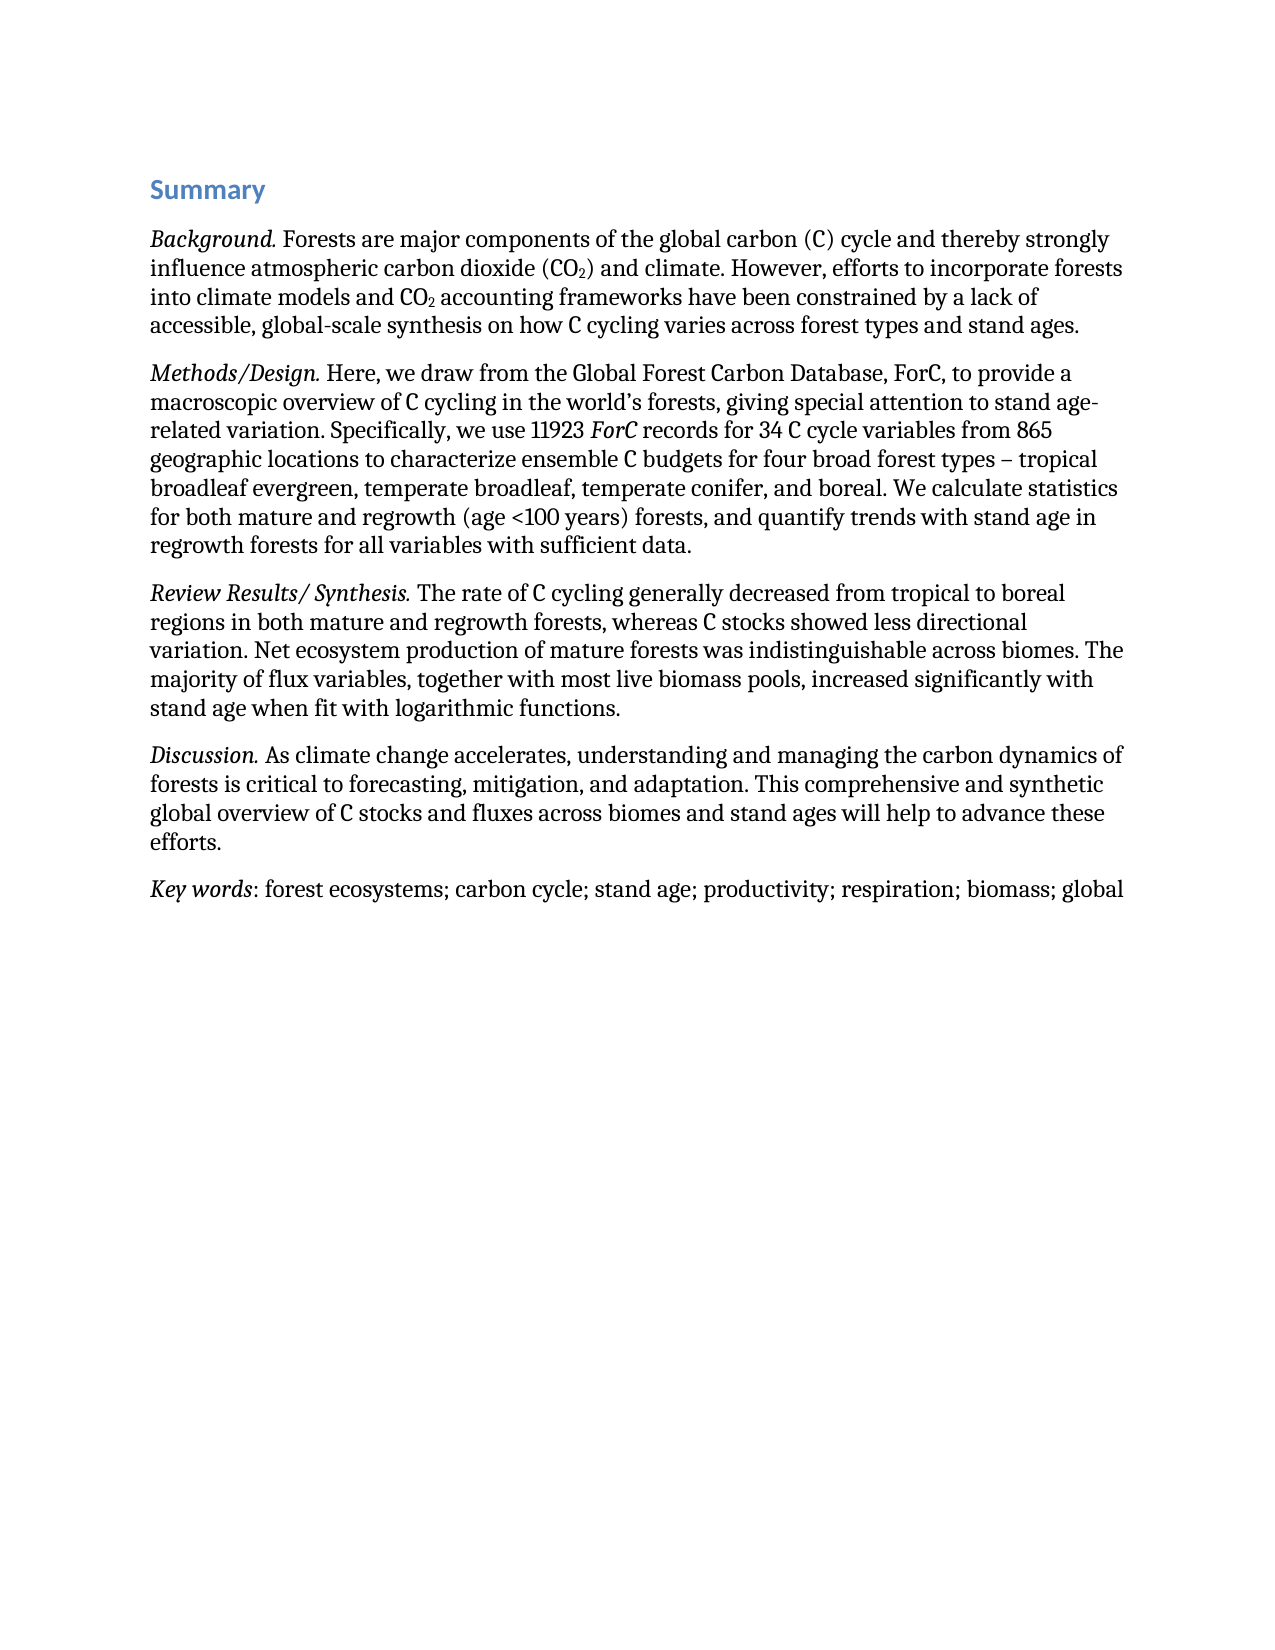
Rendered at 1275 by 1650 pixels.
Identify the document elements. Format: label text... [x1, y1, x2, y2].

text Methods/Design. Here, we draw from the Global Forest Carbon Database, ForC, to provide a macroscopic overview of C cycling in the world’s forests, giving special attention to stand age-related variation. Specifically, we use 11923 ForC records for 34 C cycle variables from 865 geographic locations to characterize ensemble C budgets for four broad forest types – tropical broadleaf evergreen, temperate broadleaf, temperate conifer, and boreal. We calculate statistics for both mature and regrowth (age <100 years) forests, and quantify trends with stand age in regrowth forests for all variables with sufficient data. [150, 359, 1125, 560]
text Background. Forests are major components of the global carbon (C) cycle and thereby strongly influence atmospheric carbon dioxide (CO2) and climate. However, efforts to incorporate forests into climate models and CO2 accounting frameworks have been constrained by a lack of accessible, global-scale synthesis on how C cycling varies across forest types and stand ages. [150, 225, 1125, 340]
text Discussion. As climate change accelerates, understanding and managing the carbon dynamics of forests is critical to forecasting, mitigation, and adaptation. This comprehensive and synthetic global overview of C stocks and fluxes across biomes and stand ages will help to advance these efforts. [150, 741, 1125, 856]
text Key words: forest ecosystems; carbon cycle; stand age; productivity; respiration; biomass; global [150, 875, 1125, 904]
text Review Results/ Synthesis. The rate of C cycling generally decreased from tropical to boreal regions in both mature and regrowth forests, whereas C stocks showed less directional variation. Net ecosystem production of mature forests was indistinguishable across biomes. The majority of flux variables, together with most live biomass pools, increased significantly with stand age when fit with logarithmic functions. [150, 579, 1125, 723]
subtitle Summary [150, 171, 1125, 206]
